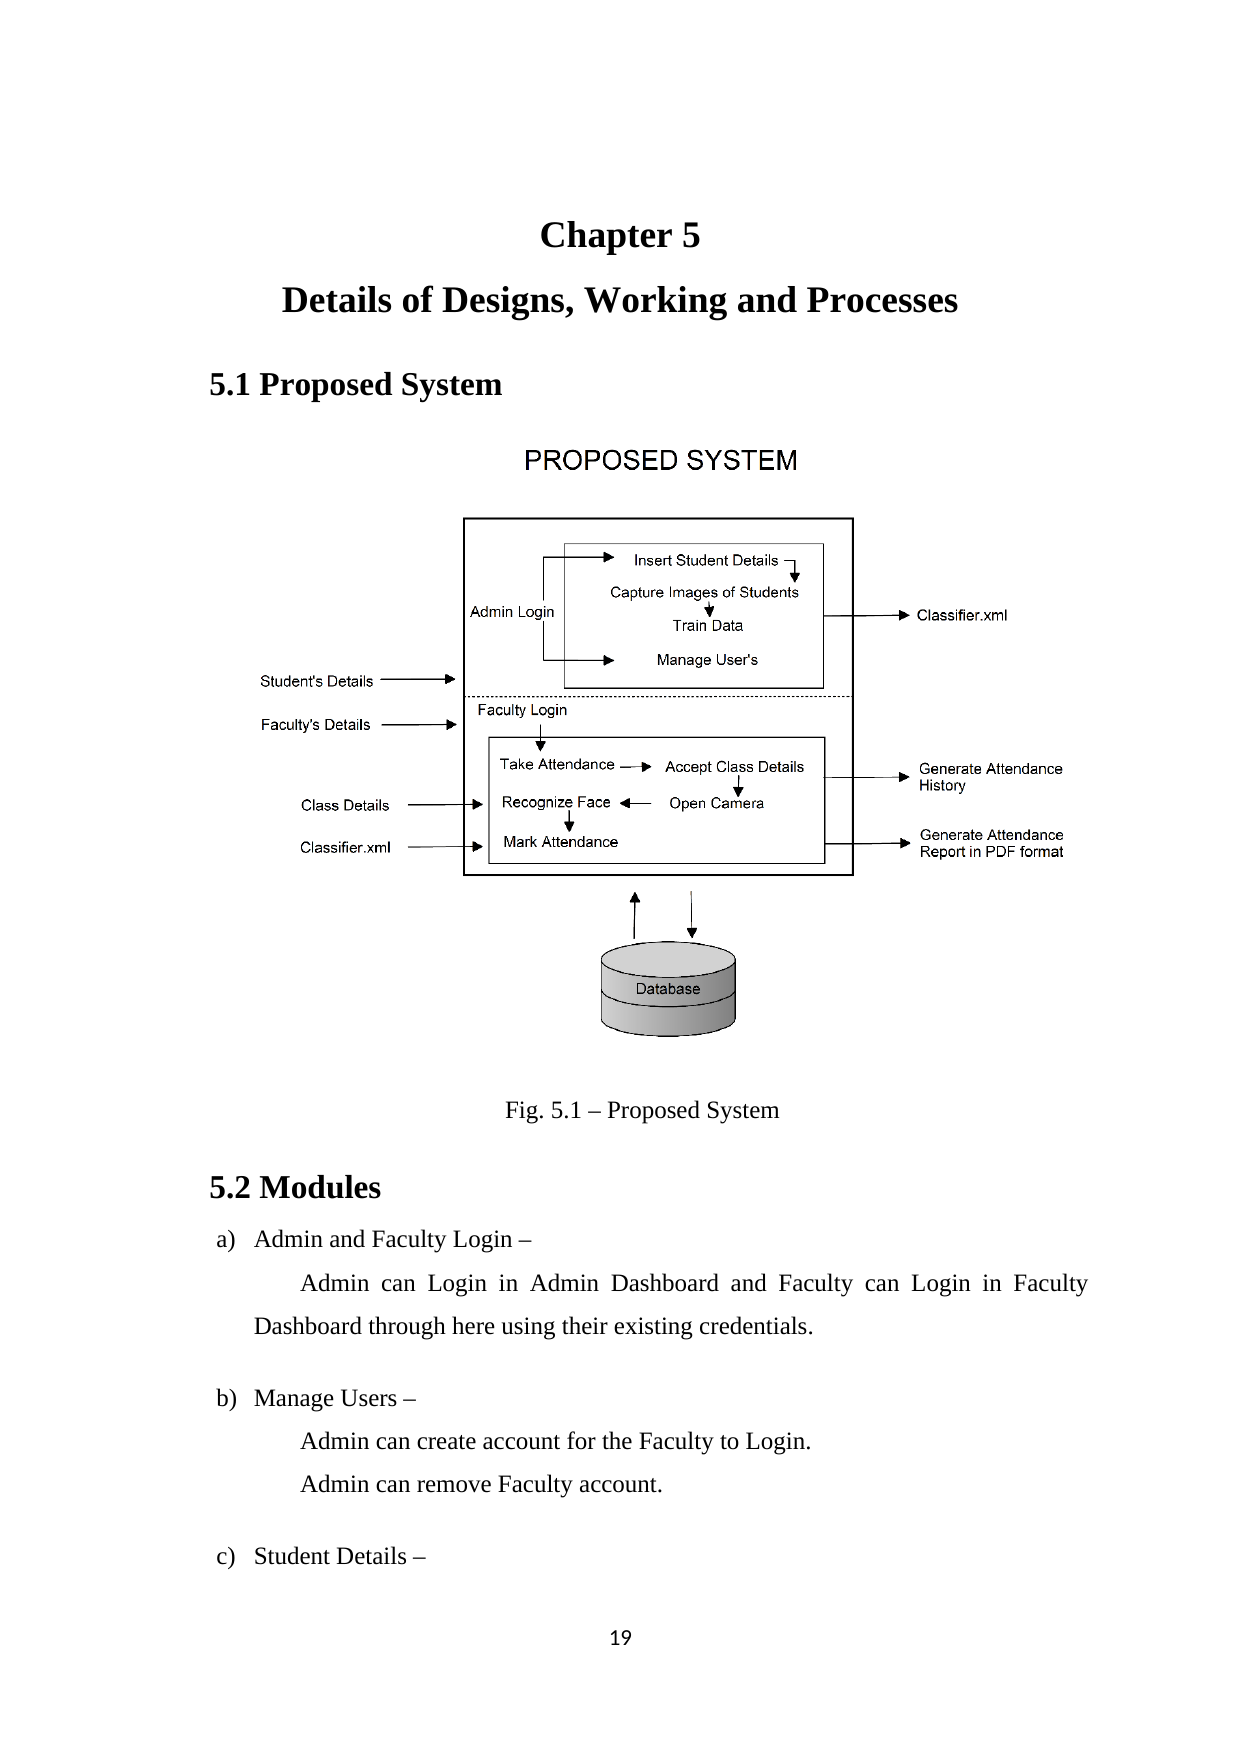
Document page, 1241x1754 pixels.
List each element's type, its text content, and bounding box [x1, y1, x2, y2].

text Details of Designs, Working and Processes [150, 277, 1090, 321]
text Fig. 5.1 – Proposed System [194, 1096, 1090, 1124]
picture [194, 421, 1098, 1096]
list Manage Users – [216, 1383, 1090, 1411]
list Chapter 5 [150, 213, 1090, 256]
list Admin can Login in Admin Dashboard and Faculty can Login in Faculty Dashboard through here using their existing credentials. [253, 1268, 1090, 1339]
list Student Details – [216, 1541, 1090, 1569]
list Admin can create account for the Faculty to Login. [253, 1426, 1090, 1454]
list Admin can remove Faculty account. [253, 1469, 1090, 1498]
list Admin and Faculty Login – [216, 1224, 1090, 1253]
list 5.2 Modules [209, 1167, 1090, 1205]
text 5.1 Proposed System [209, 364, 1090, 402]
